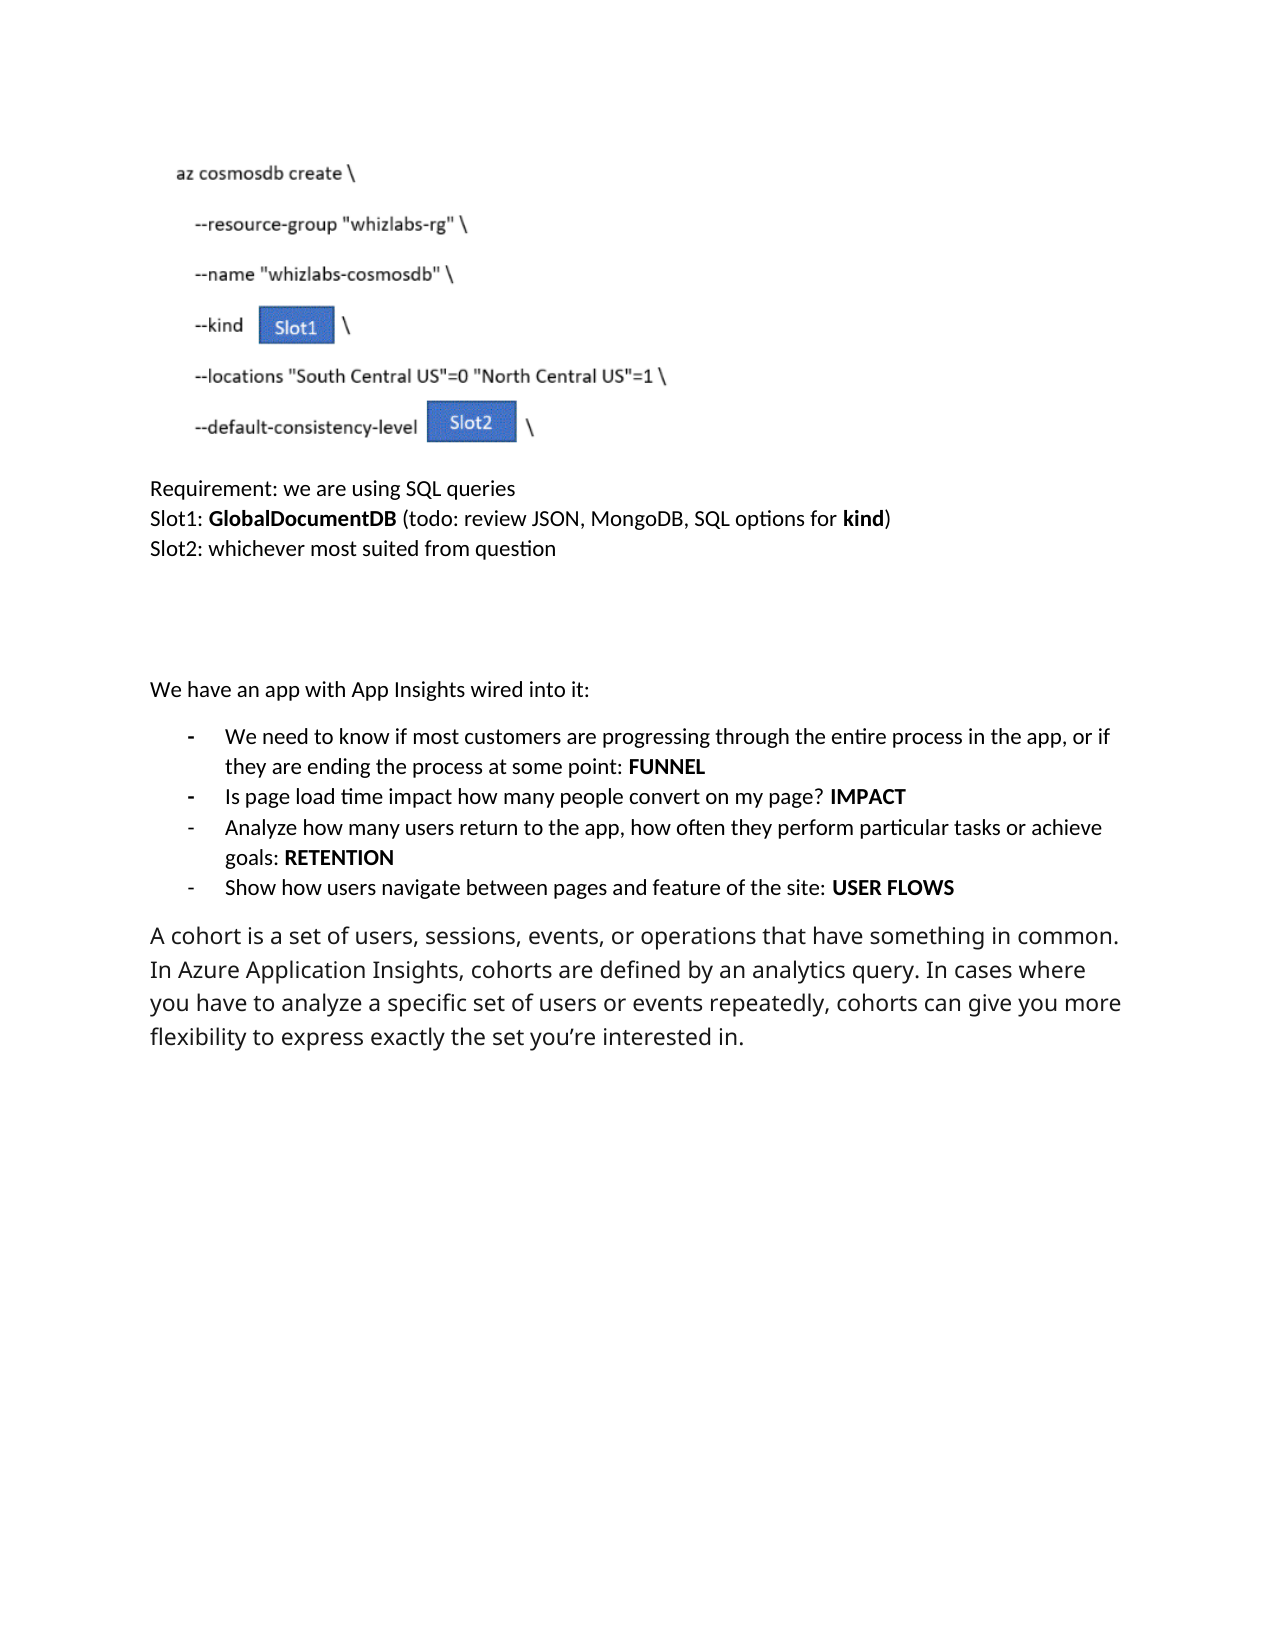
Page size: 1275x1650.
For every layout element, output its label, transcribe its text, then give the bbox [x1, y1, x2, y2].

list We need to know if most customers are progressing through the entire process in the app, or if they are ending the process at some point: FUNNEL [187, 722, 1125, 780]
picture [150, 150, 755, 472]
text A cohort is a set of users, sessions, events, or operations that have something in common. In Azure Application Insights, cohorts are defined by an analytics query. In cases where you have to analyze a specific set of users or events repeatedly, cohorts can give you more flexibility to express exactly the set you’re interested in. [150, 920, 1125, 1052]
list Analyze how many users return to the app, how often they perform particular tasks or achieve goals: RETENTION [187, 813, 1125, 871]
list Show how users navigate between pages and feature of the site: USER FLOWS [187, 873, 1125, 901]
list Is page load time impact how many people convert on my page? IMPACT [187, 782, 1125, 810]
text We have an app with App Insights wired into it: [150, 675, 1125, 703]
